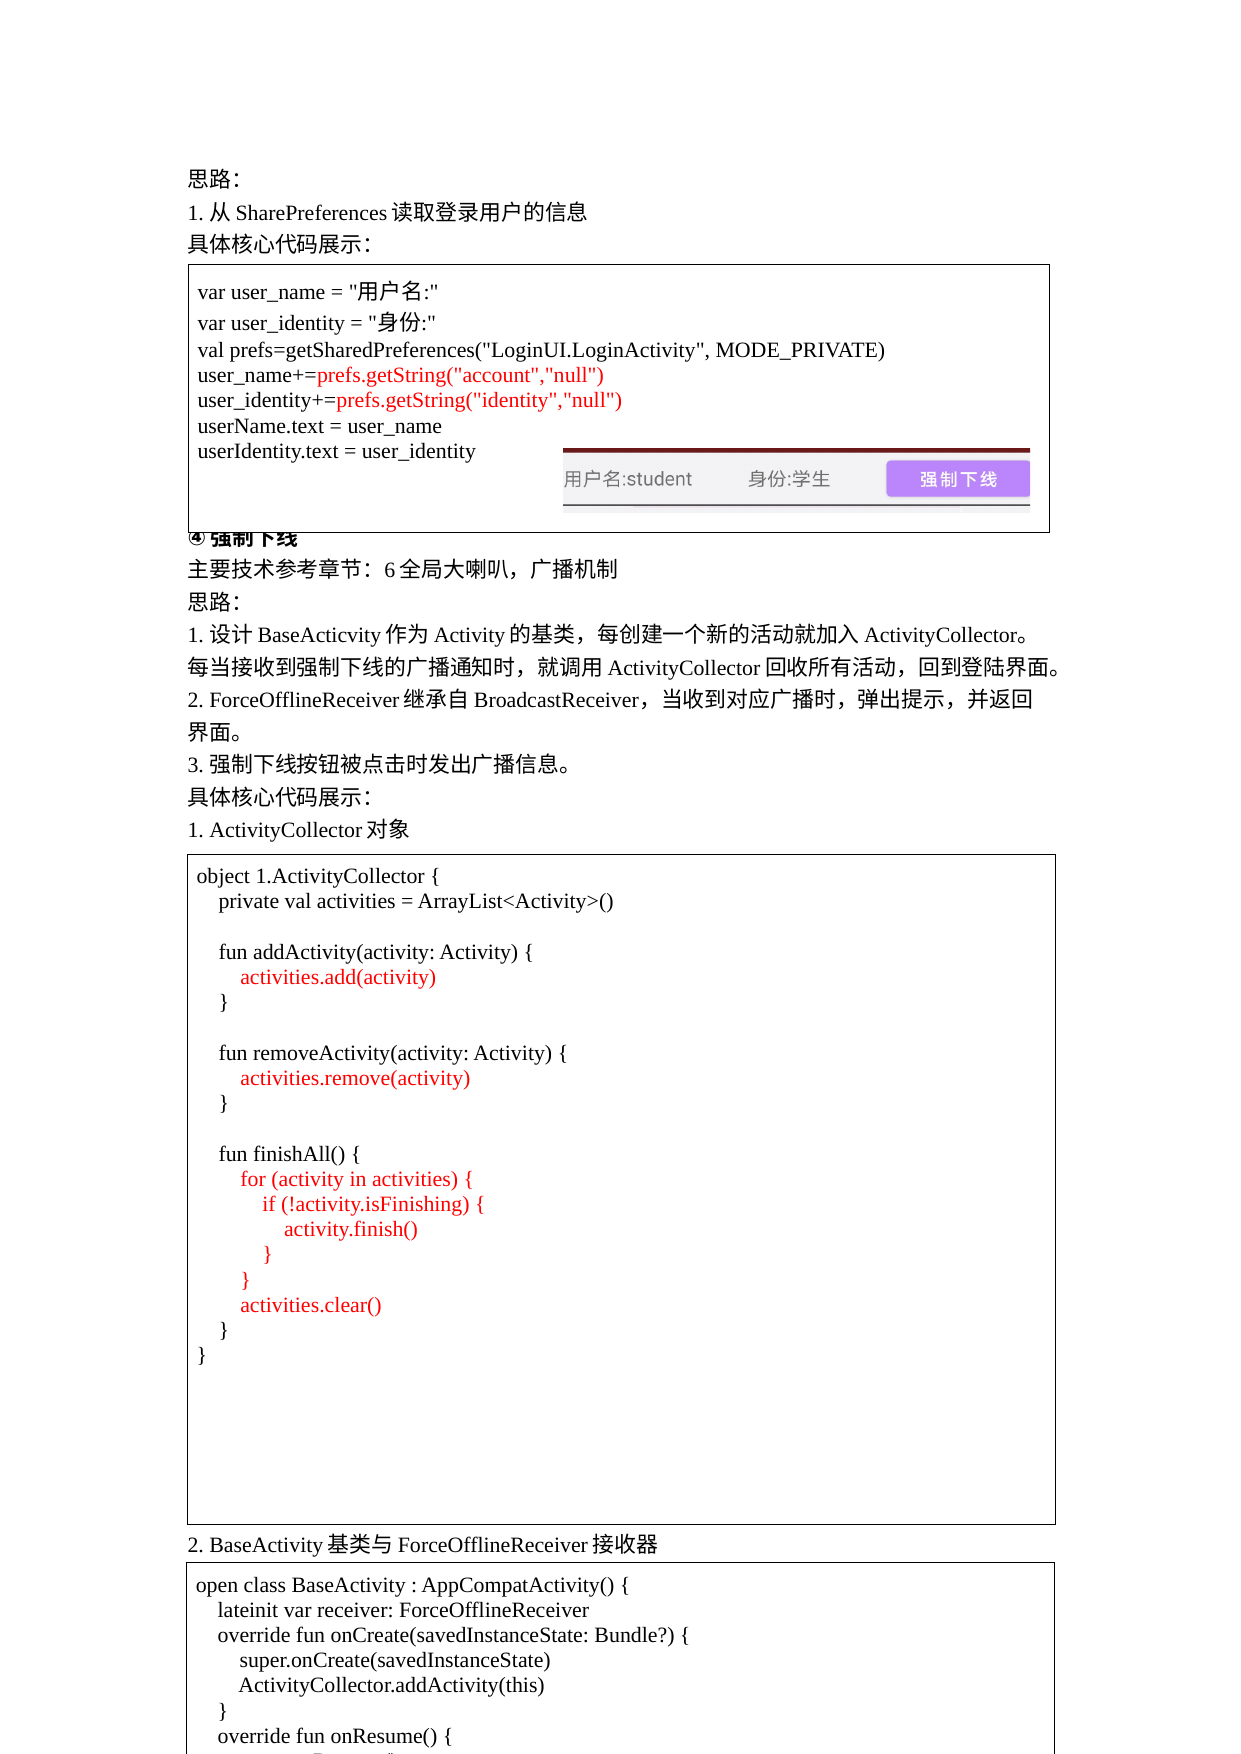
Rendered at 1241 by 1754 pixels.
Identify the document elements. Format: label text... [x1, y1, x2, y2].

list 从SharePreferences读取登录用户的信息 [187, 194, 1053, 227]
list ④强制下线 [187, 519, 1053, 552]
list 强制下线按钮被点击时发出广播信息。 [187, 747, 1053, 779]
list 主要技术参考章节：6全局大喇叭，广播机制 [187, 552, 1053, 584]
list 思路： [187, 584, 1053, 617]
list ActivityCollector对象 [187, 812, 1053, 844]
list BaseActivity基类与ForceOfflineReceiver接收器 [187, 1527, 1053, 1559]
list 设计BaseActicvity作为Activity的基类，每创建一个新的活动就加入ActivityCollector。每当接收到强制下线的广播通知时，就调用ActivityCollector回收所有活动，回到登陆界面。 [187, 617, 1053, 682]
list ForceOfflineReceiver继承自BroadcastReceiver，当收到对应广播时，弹出提示，并返回界面。 [187, 682, 1053, 747]
list 具体核心代码展示： [187, 779, 1053, 812]
picture [563, 448, 1030, 513]
list 思路： [187, 162, 1053, 194]
list 具体核心代码展示： [187, 227, 1053, 259]
